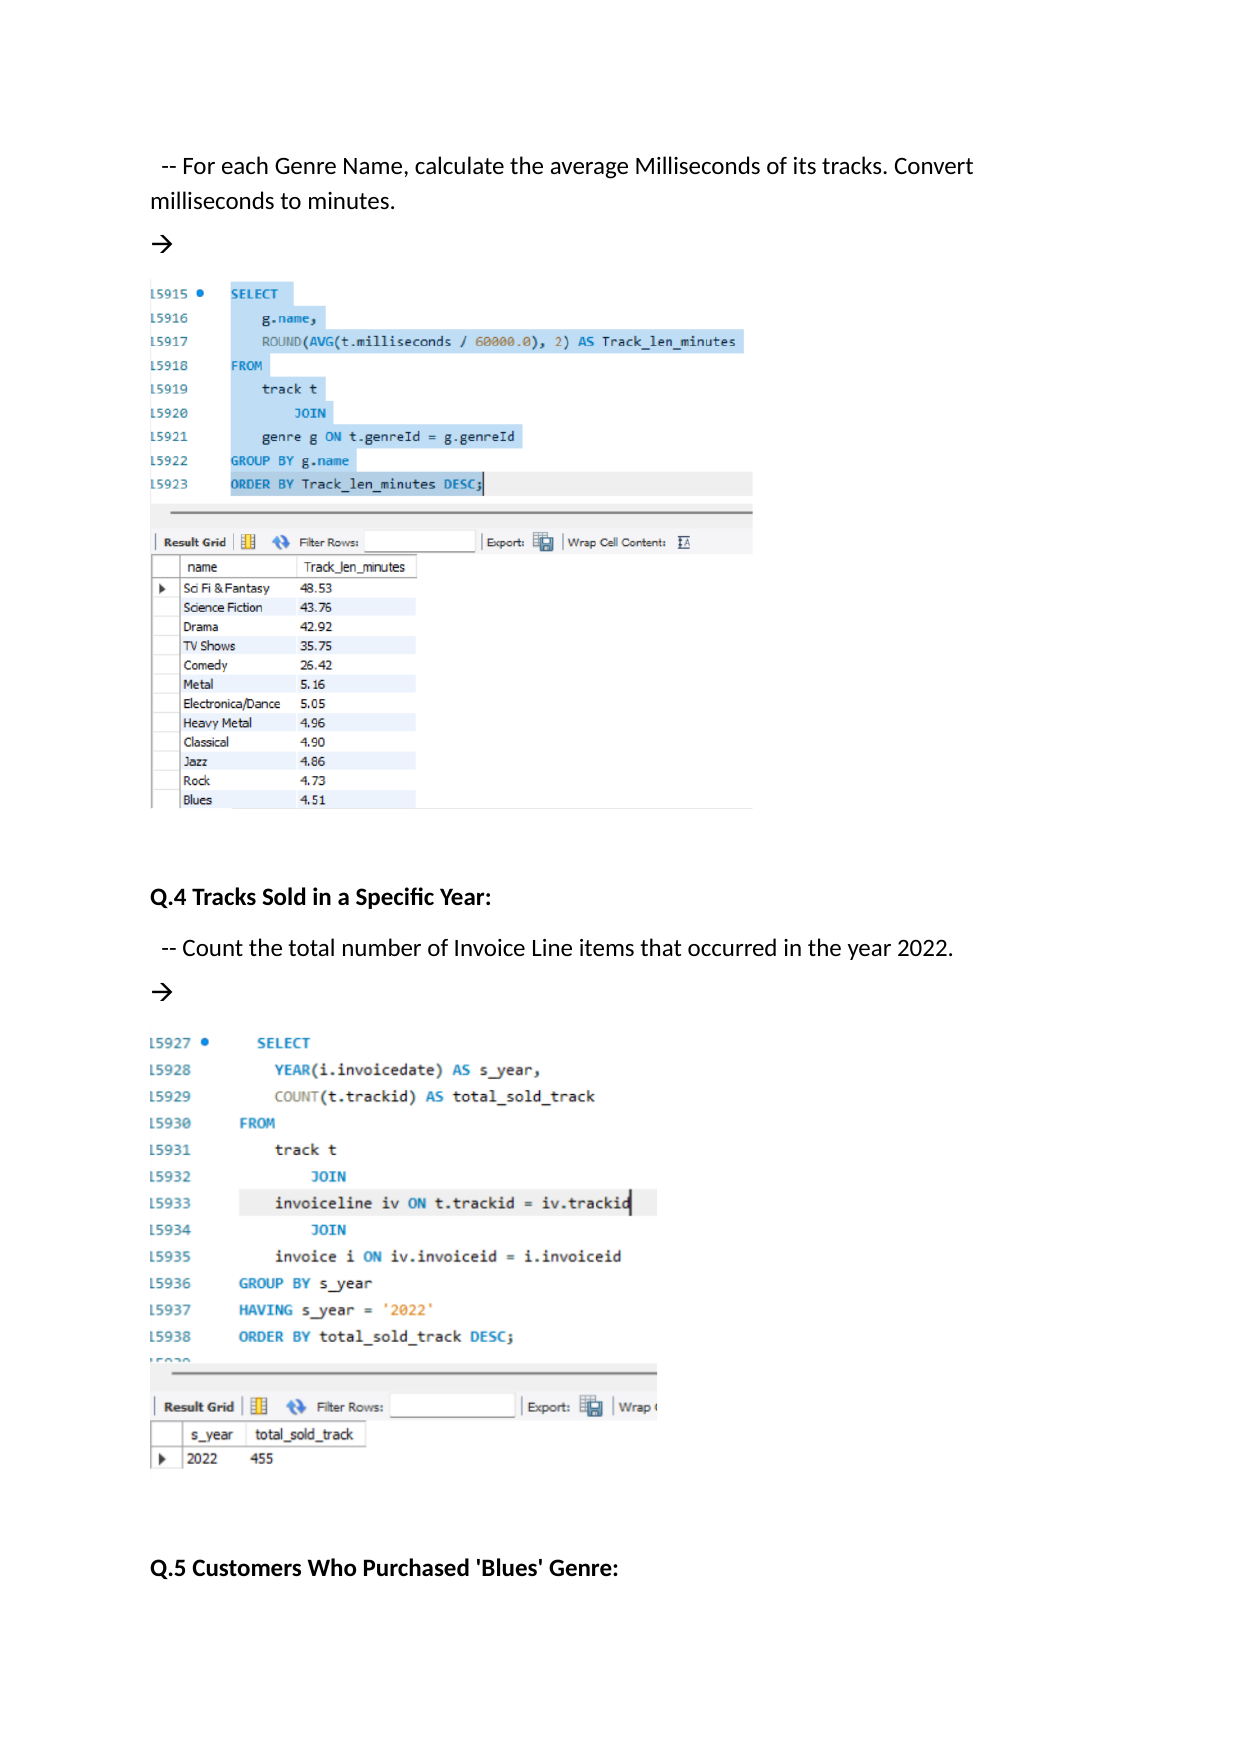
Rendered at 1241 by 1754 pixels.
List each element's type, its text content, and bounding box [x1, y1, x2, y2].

text -- Count the total number of Invoice Line items that occurred in the year 2022. [150, 933, 1090, 963]
text Q.4 Tracks Sold in a Specific Year: [150, 881, 1090, 911]
picture [150, 1028, 658, 1480]
text -- For each Genre Name, calculate the average Milliseconds of its tracks. Convert milliseconds to minutes. [150, 150, 1090, 216]
picture [150, 279, 753, 809]
text Q.5 Customers Who Purchased 'Blues' Genre: [150, 1552, 1090, 1583]
